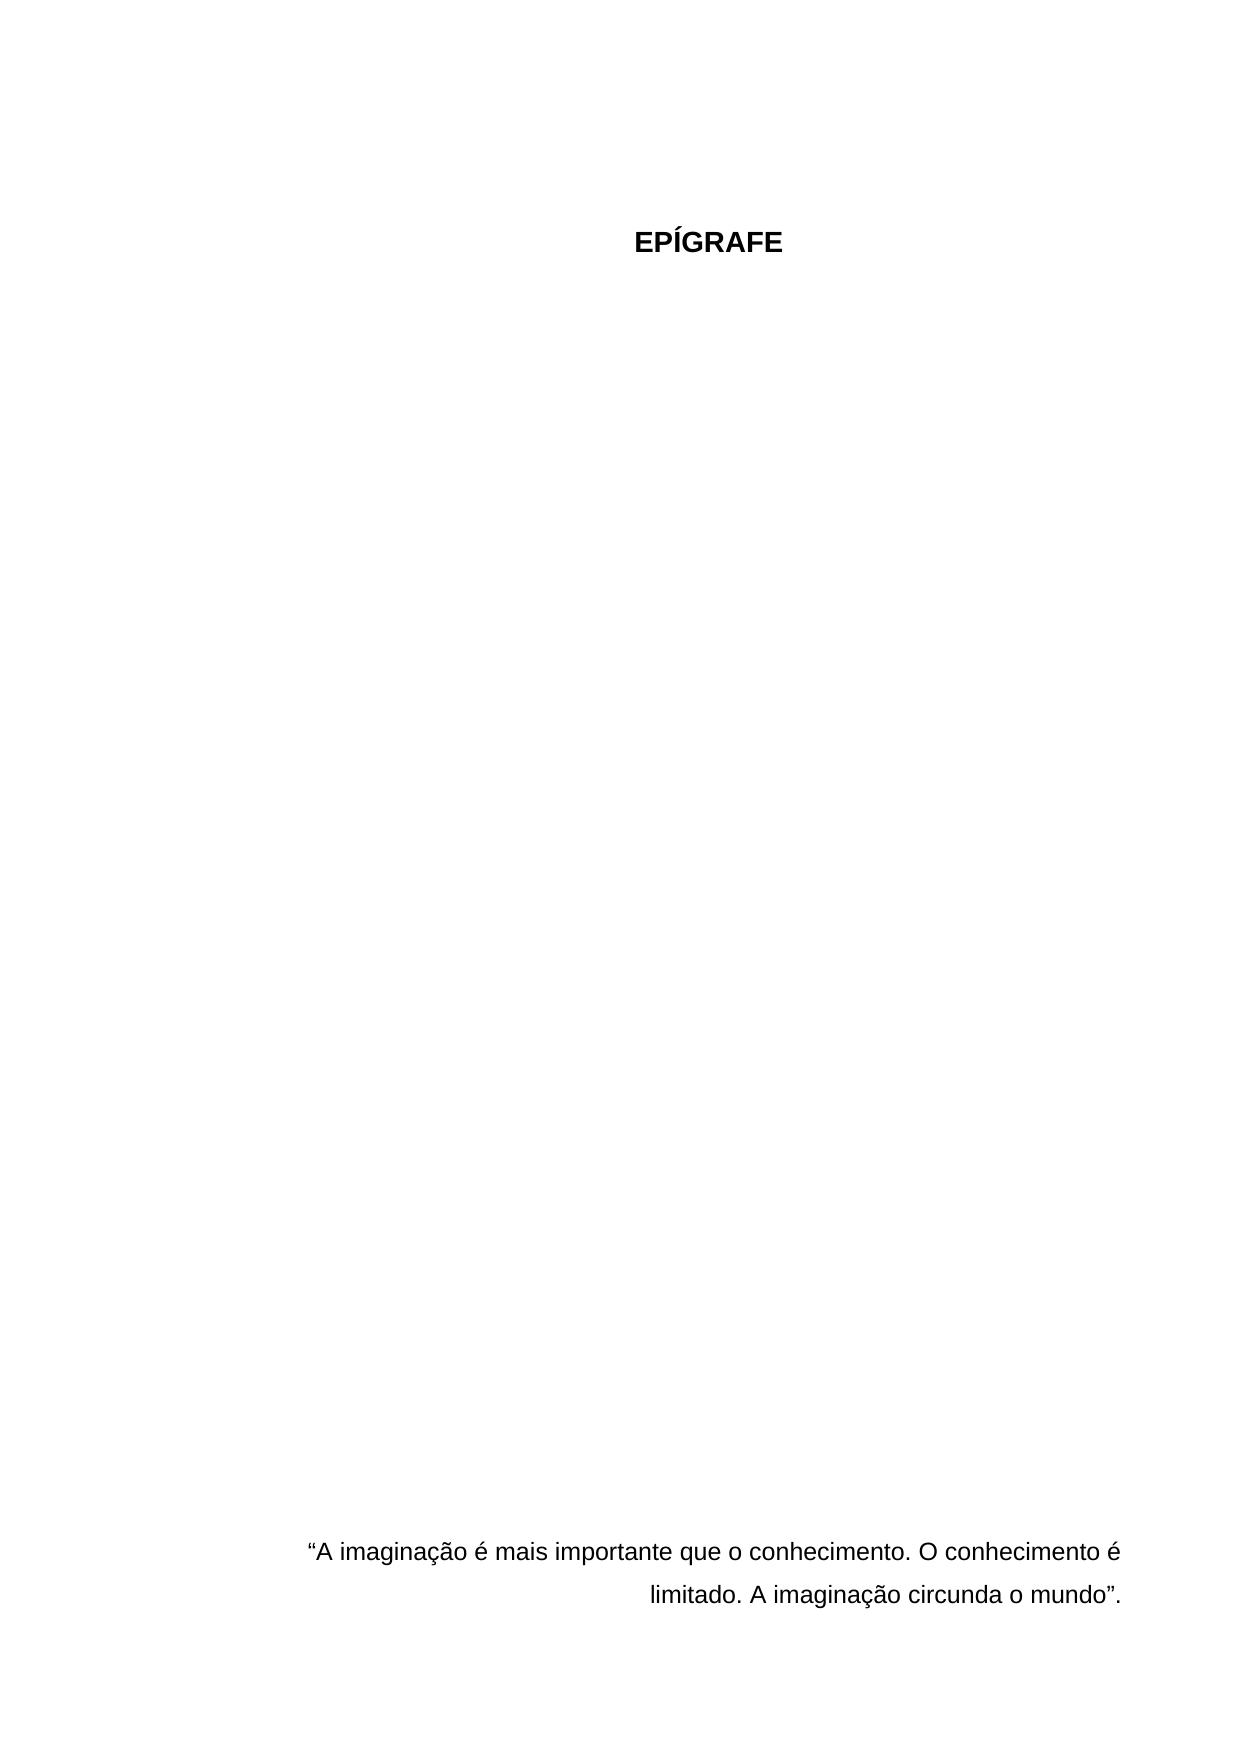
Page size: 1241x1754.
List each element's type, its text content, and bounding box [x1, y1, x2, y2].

text EPÍGRAFE [177, 225, 1122, 258]
text “A imaginação é mais importante que o conhecimento. O conhecimento é limitado. A imaginação circunda o mundo”. [177, 1536, 1122, 1608]
